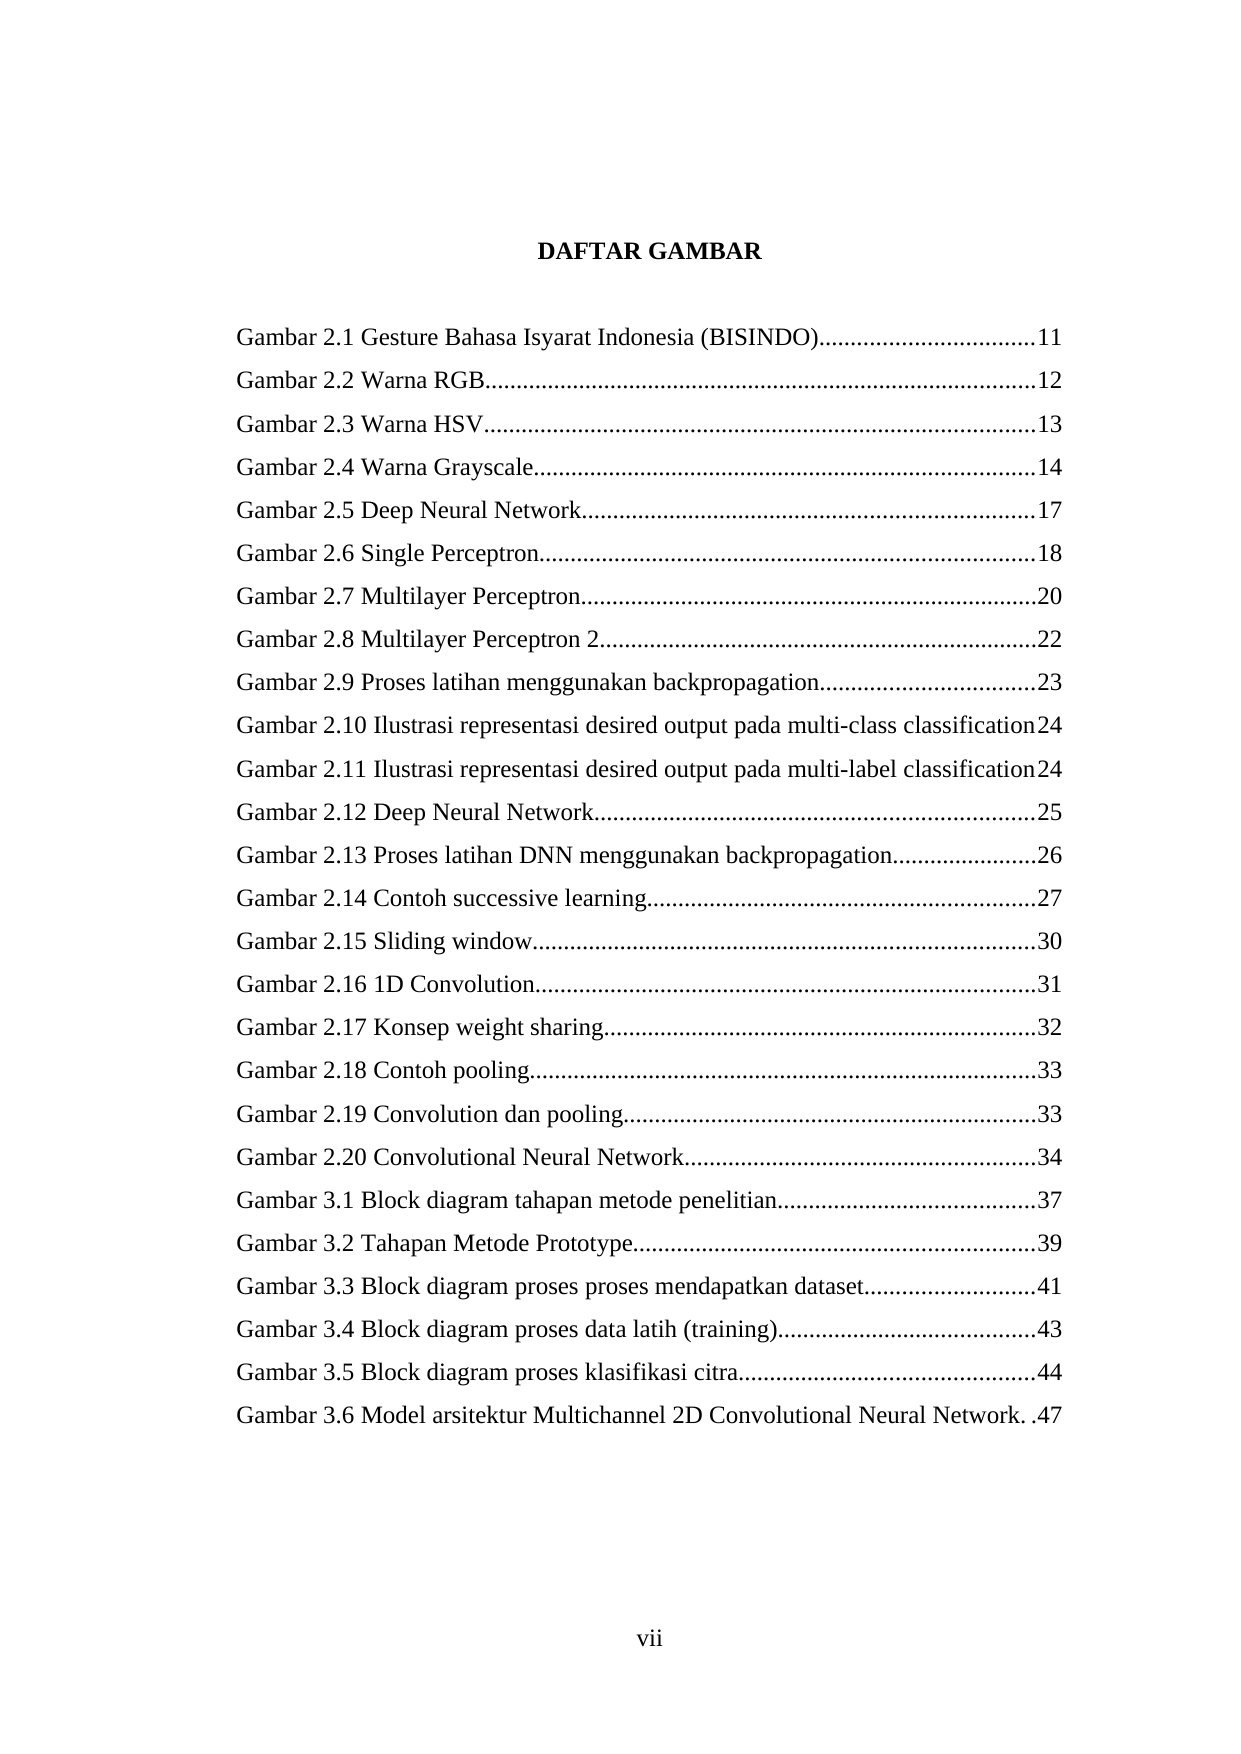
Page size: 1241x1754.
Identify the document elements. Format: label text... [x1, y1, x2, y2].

text Gambar 2.10 Ilustrasi representasi desired output pada multi-class classification 24 [236, 711, 1063, 739]
subtitle DAFTAR GAMBAR [236, 236, 1063, 265]
text Gambar 2.14 Contoh successive learning 27 [236, 883, 1063, 912]
text Gambar 2.5 Deep Neural Network 17 [236, 495, 1063, 524]
text Gambar 2.18 Contoh pooling 33 [236, 1056, 1063, 1084]
text Gambar 2.8 Multilayer Perceptron 2 22 [236, 624, 1063, 653]
text Gambar 2.15 Sliding window 30 [236, 926, 1063, 955]
text Gambar 2.11 Ilustrasi representasi desired output pada multi-label classification 24 [236, 754, 1063, 782]
text Gambar 3.6 Model arsitektur Multichannel 2D Convolutional Neural Network 47 [236, 1401, 1063, 1429]
text Gambar 2.19 Convolution dan pooling 33 [236, 1099, 1063, 1127]
text Gambar 2.9 Proses latihan menggunakan backpropagation 23 [236, 667, 1063, 696]
text Gambar 2.6 Single Perceptron 18 [236, 538, 1063, 567]
text Gambar 2.3 Warna HSV 13 [236, 409, 1063, 437]
text Gambar 2.13 Proses latihan DNN menggunakan backpropagation 26 [236, 840, 1063, 869]
text Gambar 2.16 1D Convolution 31 [236, 969, 1063, 998]
text Gambar 3.4 Block diagram proses data latih (training) 43 [236, 1314, 1063, 1343]
text Gambar 3.3 Block diagram proses proses mendapatkan dataset 41 [236, 1271, 1063, 1300]
text Gambar 2.4 Warna Grayscale 14 [236, 452, 1063, 481]
text Gambar 3.2 Tahapan Metode Prototype 39 [236, 1228, 1063, 1257]
text Gambar 2.12 Deep Neural Network 25 [236, 797, 1063, 826]
text Gambar 3.1 Block diagram tahapan metode penelitian 37 [236, 1185, 1063, 1214]
text Gambar 2.2 Warna RGB 12 [236, 366, 1063, 394]
text Gambar 2.1 Gesture Bahasa Isyarat Indonesia (BISINDO) 11 [236, 322, 1063, 351]
text Gambar 3.5 Block diagram proses klasifikasi citra 44 [236, 1357, 1063, 1386]
text Gambar 2.20 Convolutional Neural Network 34 [236, 1142, 1063, 1171]
text Gambar 2.7 Multilayer Perceptron 20 [236, 581, 1063, 610]
text Gambar 2.17 Konsep weight sharing 32 [236, 1012, 1063, 1041]
